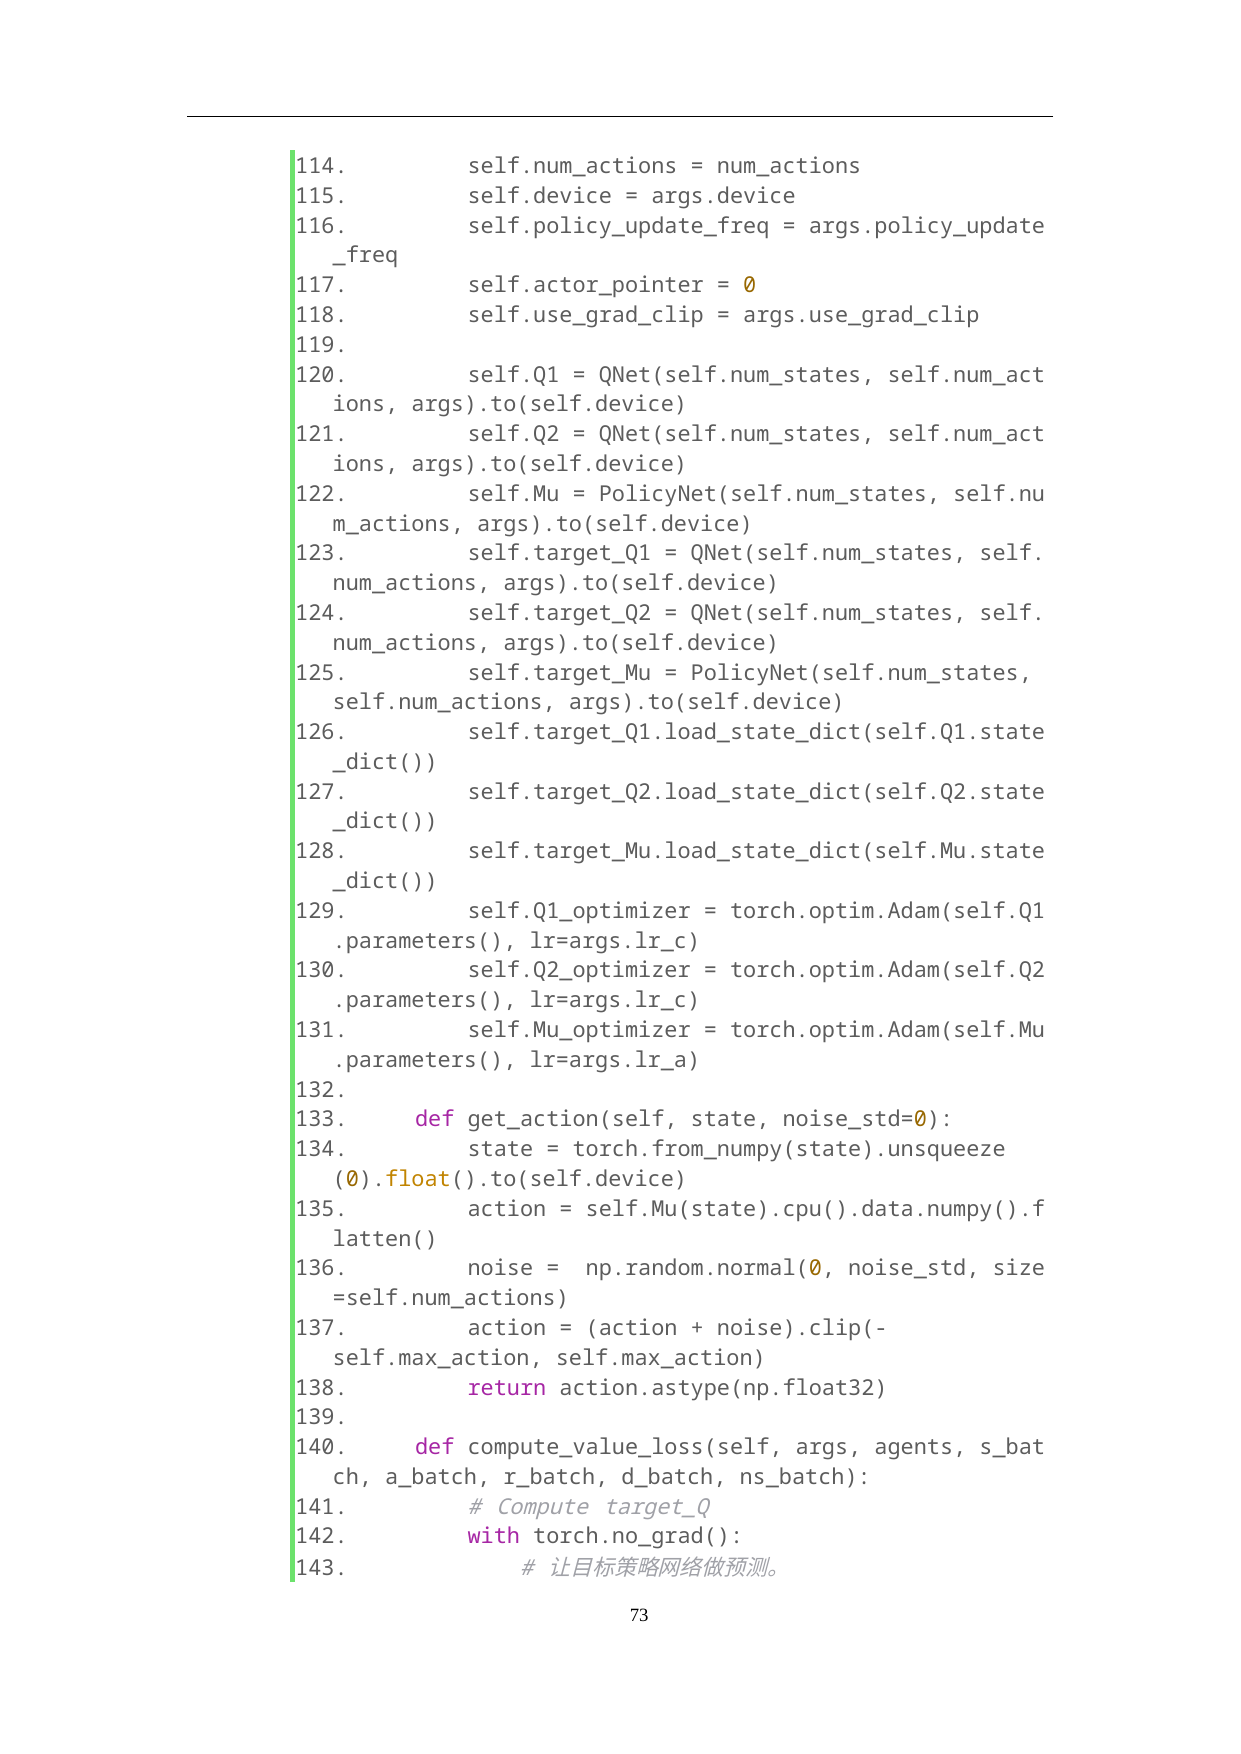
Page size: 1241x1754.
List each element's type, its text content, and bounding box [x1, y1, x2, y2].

list return action.astype(np.float32) [295, 1371, 1053, 1401]
list self.target_Q2 = QNet(self.num_states, self.num_actions, args).to(self.device) [295, 597, 1053, 656]
list self.target_Q1 = QNet(self.num_states, self.num_actions, args).to(self.device) [295, 537, 1053, 597]
list self.target_Q1.load_state_dict(self.Q1.state_dict()) [295, 716, 1053, 776]
list self.num_actions = num_actions [295, 150, 1053, 180]
list # Compute target_Q [295, 1491, 1053, 1520]
list self.policy_update_freq = args.policy_update_freq [295, 209, 1053, 269]
list self.target_Mu.load_state_dict(self.Mu.state_dict()) [295, 835, 1053, 895]
list action = (action + noise).clip(-self.max_action, self.max_action) [295, 1312, 1053, 1371]
list self.Q2 = QNet(self.num_states, self.num_actions, args).to(self.device) [295, 418, 1053, 478]
list self.actor_pointer = 0 [295, 269, 1053, 299]
list # 让目标策略网络做预测。 [295, 1550, 1053, 1582]
list def compute_value_loss(self, args, agents, s_batch, a_batch, r_batch, d_batch, ns_batch): [295, 1431, 1053, 1491]
list self.use_grad_clip = args.use_grad_clip [295, 299, 1053, 329]
list self.target_Mu = PolicyNet(self.num_states, self.num_actions, args).to(self.device) [295, 656, 1053, 716]
list def get_action(self, state, noise_std=0): [295, 1103, 1053, 1133]
list state = torch.from_numpy(state).unsqueeze(0).float().to(self.device) [295, 1133, 1053, 1193]
list self.Q1_optimizer = torch.optim.Adam(self.Q1.parameters(), lr=args.lr_c) [295, 895, 1053, 954]
list self.Mu = PolicyNet(self.num_states, self.num_actions, args).to(self.device) [295, 478, 1053, 537]
list action = self.Mu(state).cpu().data.numpy().flatten() [295, 1193, 1053, 1252]
list self.Q1 = QNet(self.num_states, self.num_actions, args).to(self.device) [295, 358, 1053, 418]
list self.device = args.device [295, 180, 1053, 209]
list with torch.no_grad(): [295, 1520, 1053, 1550]
list self.Mu_optimizer = torch.optim.Adam(self.Mu.parameters(), lr=args.lr_a) [295, 1014, 1053, 1073]
list self.target_Q2.load_state_dict(self.Q2.state_dict()) [295, 776, 1053, 835]
list self.Q2_optimizer = torch.optim.Adam(self.Q2.parameters(), lr=args.lr_c) [295, 954, 1053, 1014]
list noise = np.random.normal(0, noise_std, size=self.num_actions) [295, 1252, 1053, 1312]
